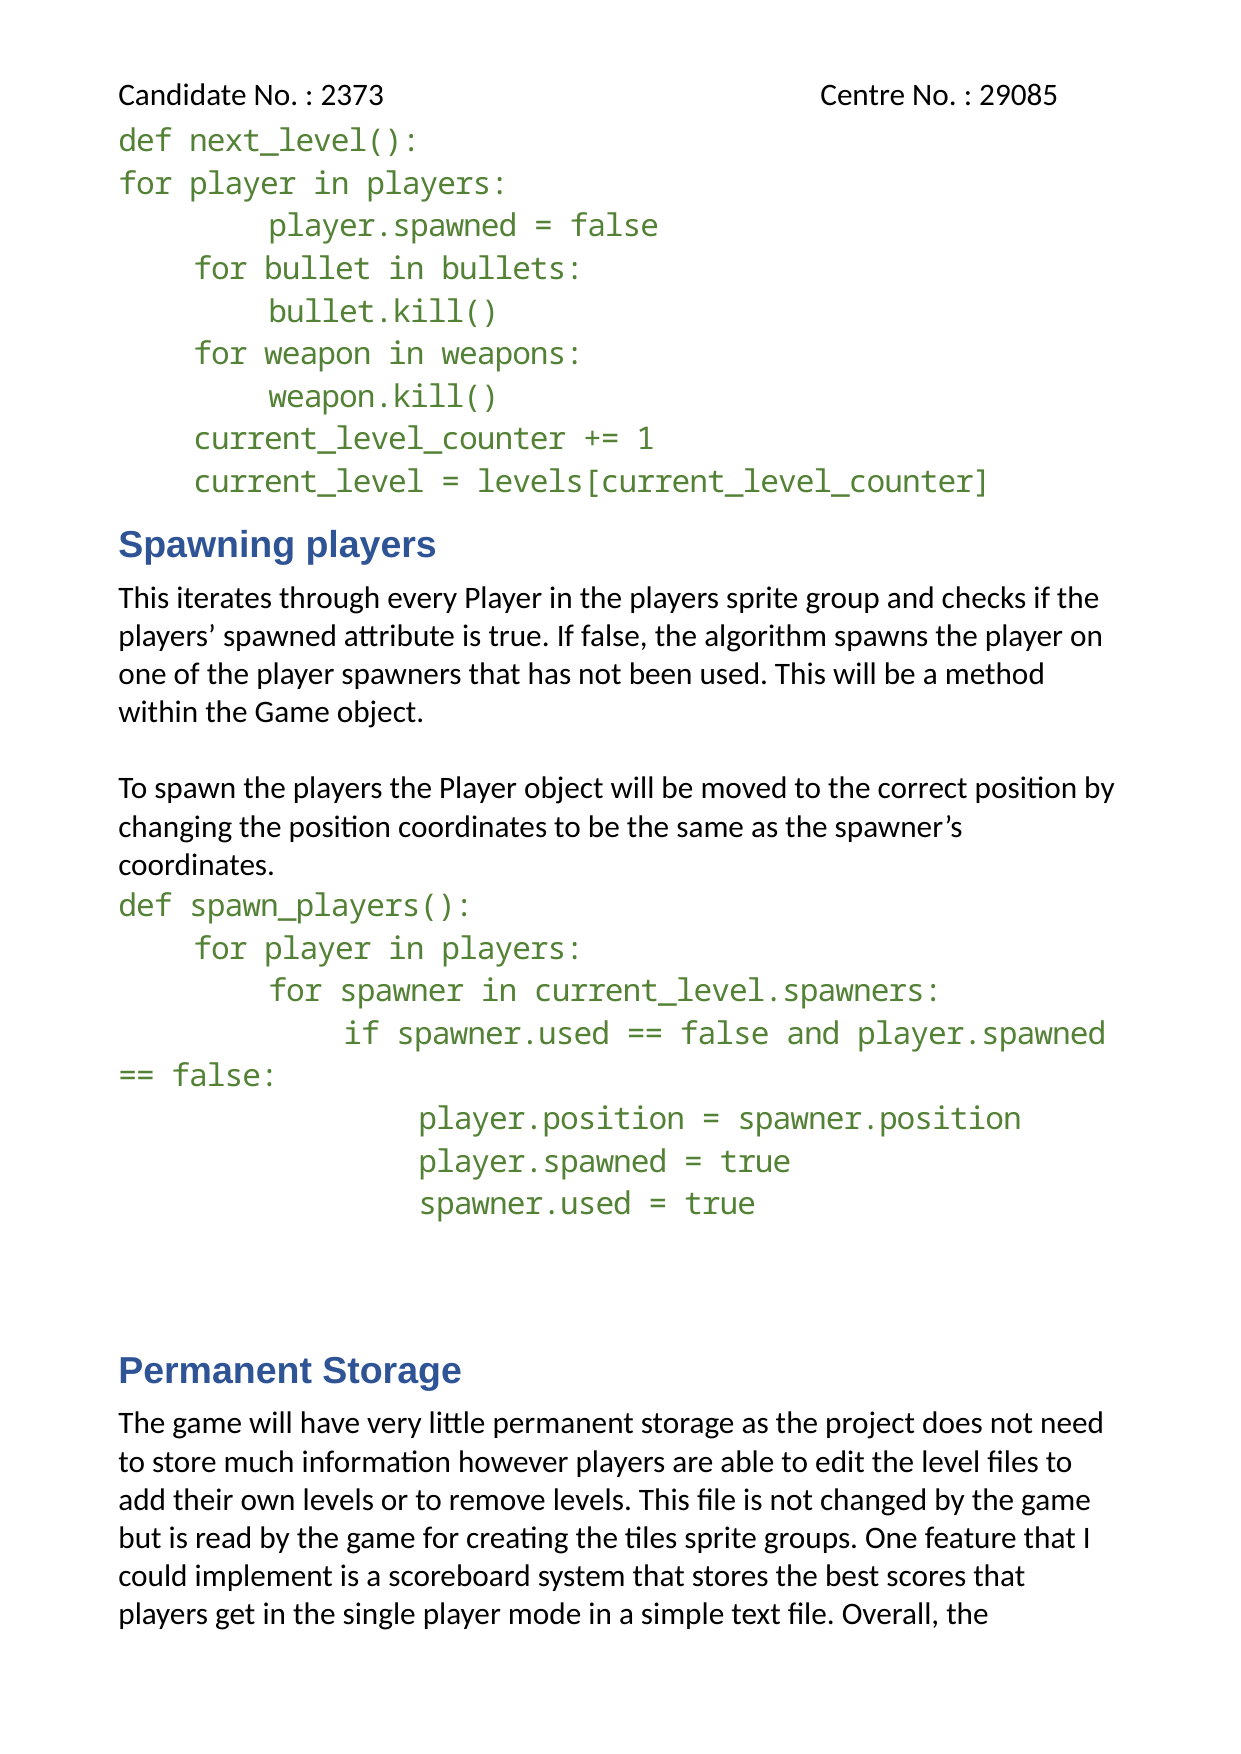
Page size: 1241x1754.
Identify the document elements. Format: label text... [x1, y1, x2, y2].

title spawner.used = true [118, 1181, 1122, 1224]
text To spawn the players the Player object will be moved to the correct position by changing the position coordinates to be the same as the spawner’s coordinates. [118, 769, 1122, 883]
title for spawner in current_level.spawners: [118, 968, 1122, 1011]
title for bullet in bullets: [118, 246, 1122, 288]
title current_level_counter += 1 [118, 416, 1122, 459]
title player.spawned = false [118, 203, 1122, 246]
title if spawner.used == false and player.spawned == false: [118, 1011, 1122, 1096]
title bullet.kill() [118, 288, 1122, 331]
title for player in players: [118, 926, 1122, 968]
text This iterates through every Player in the players sprite group and checks if the players’ spawned attribute is true. If false, the algorithm spawns the player on one of the player spawners that has not been used. This will be a method within the Game object. [118, 578, 1122, 731]
title def spawn_players(): [118, 883, 1122, 926]
title for weapon in weapons: [118, 331, 1122, 374]
title player.position = spawner.position [118, 1096, 1122, 1139]
subtitle Permanent Storage [118, 1348, 1122, 1391]
title player.spawned = true [118, 1139, 1122, 1181]
title current_level = levels[current_level_counter] [118, 459, 1122, 502]
title weapon.kill() [118, 374, 1122, 416]
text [118, 1404, 1122, 1632]
subtitle Spawning players [118, 522, 1122, 566]
title def next_level(): [118, 118, 1122, 161]
title for player in players: [118, 161, 1122, 203]
